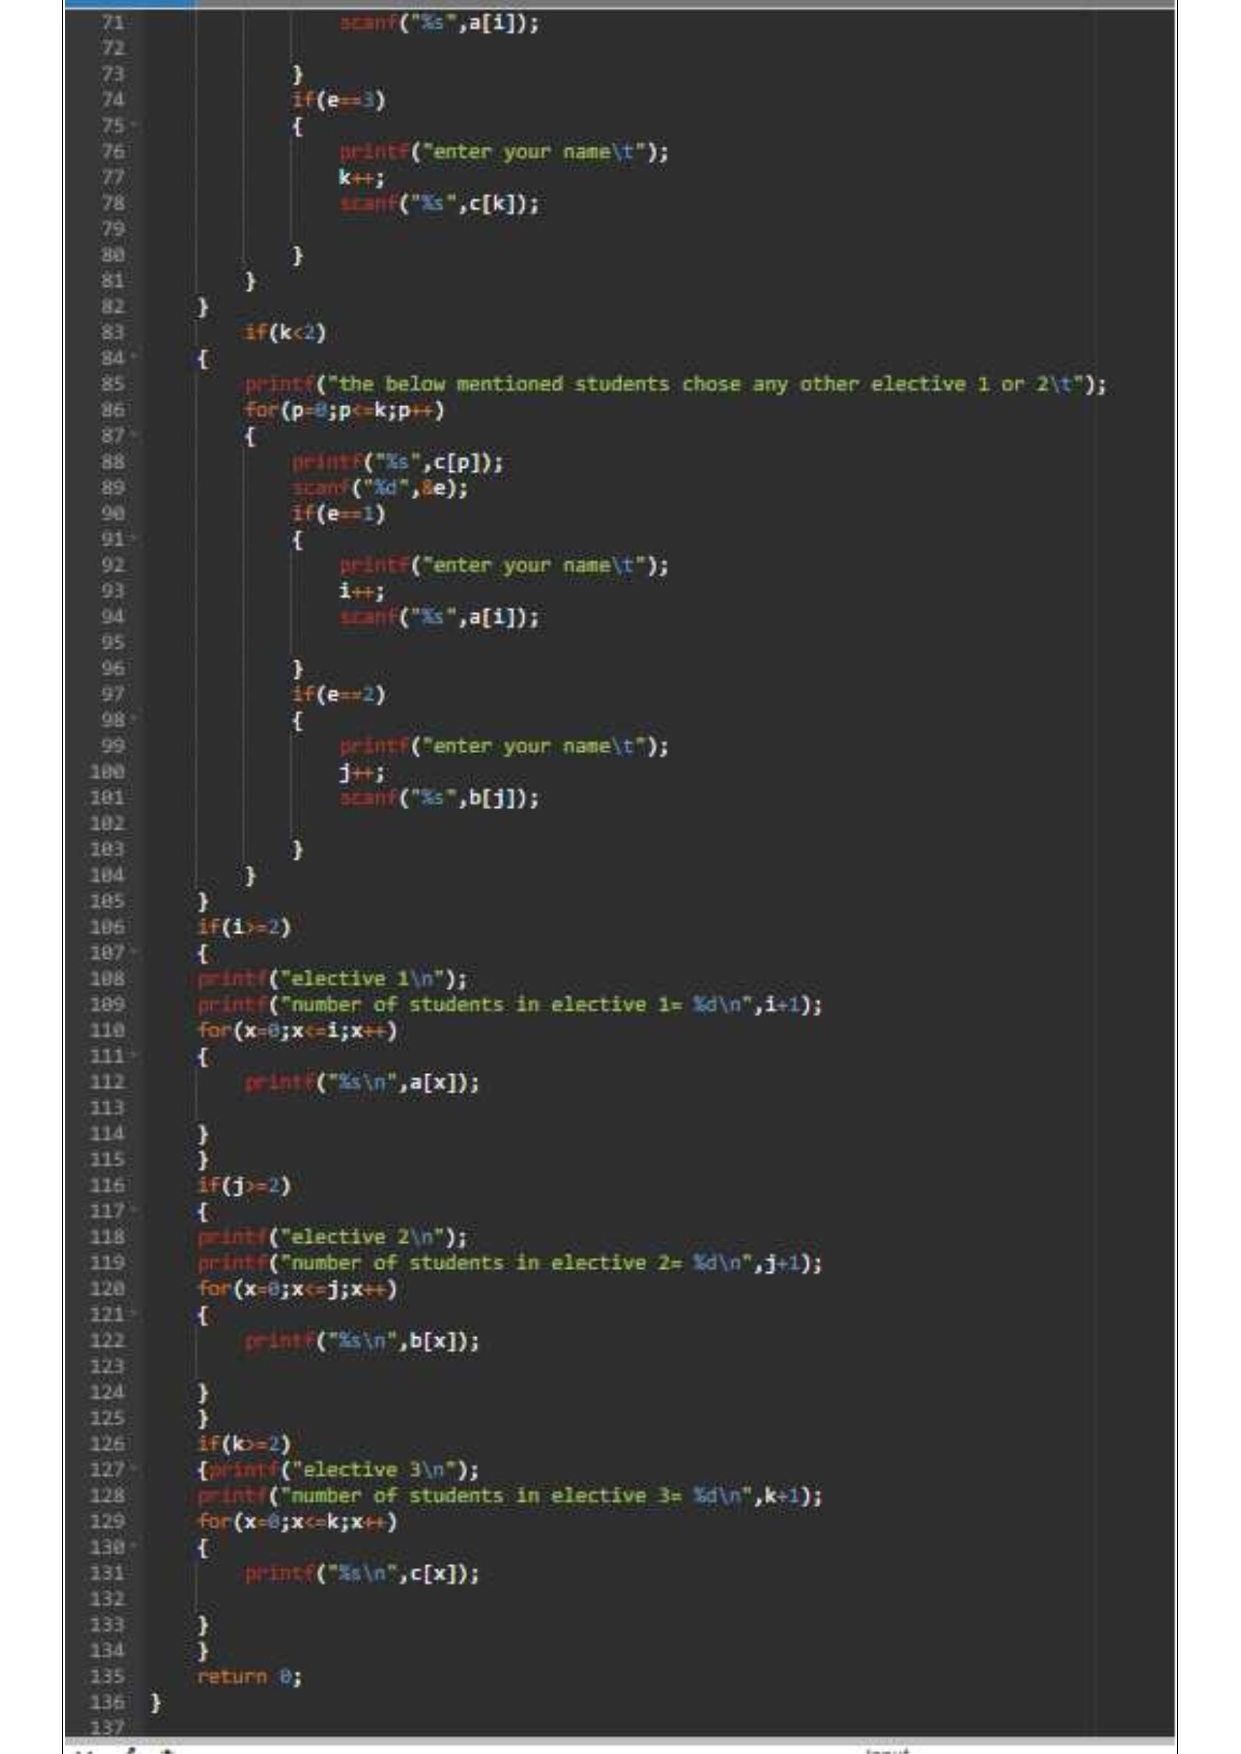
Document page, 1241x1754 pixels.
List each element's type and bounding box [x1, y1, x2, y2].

picture [63, 0, 1177, 1754]
